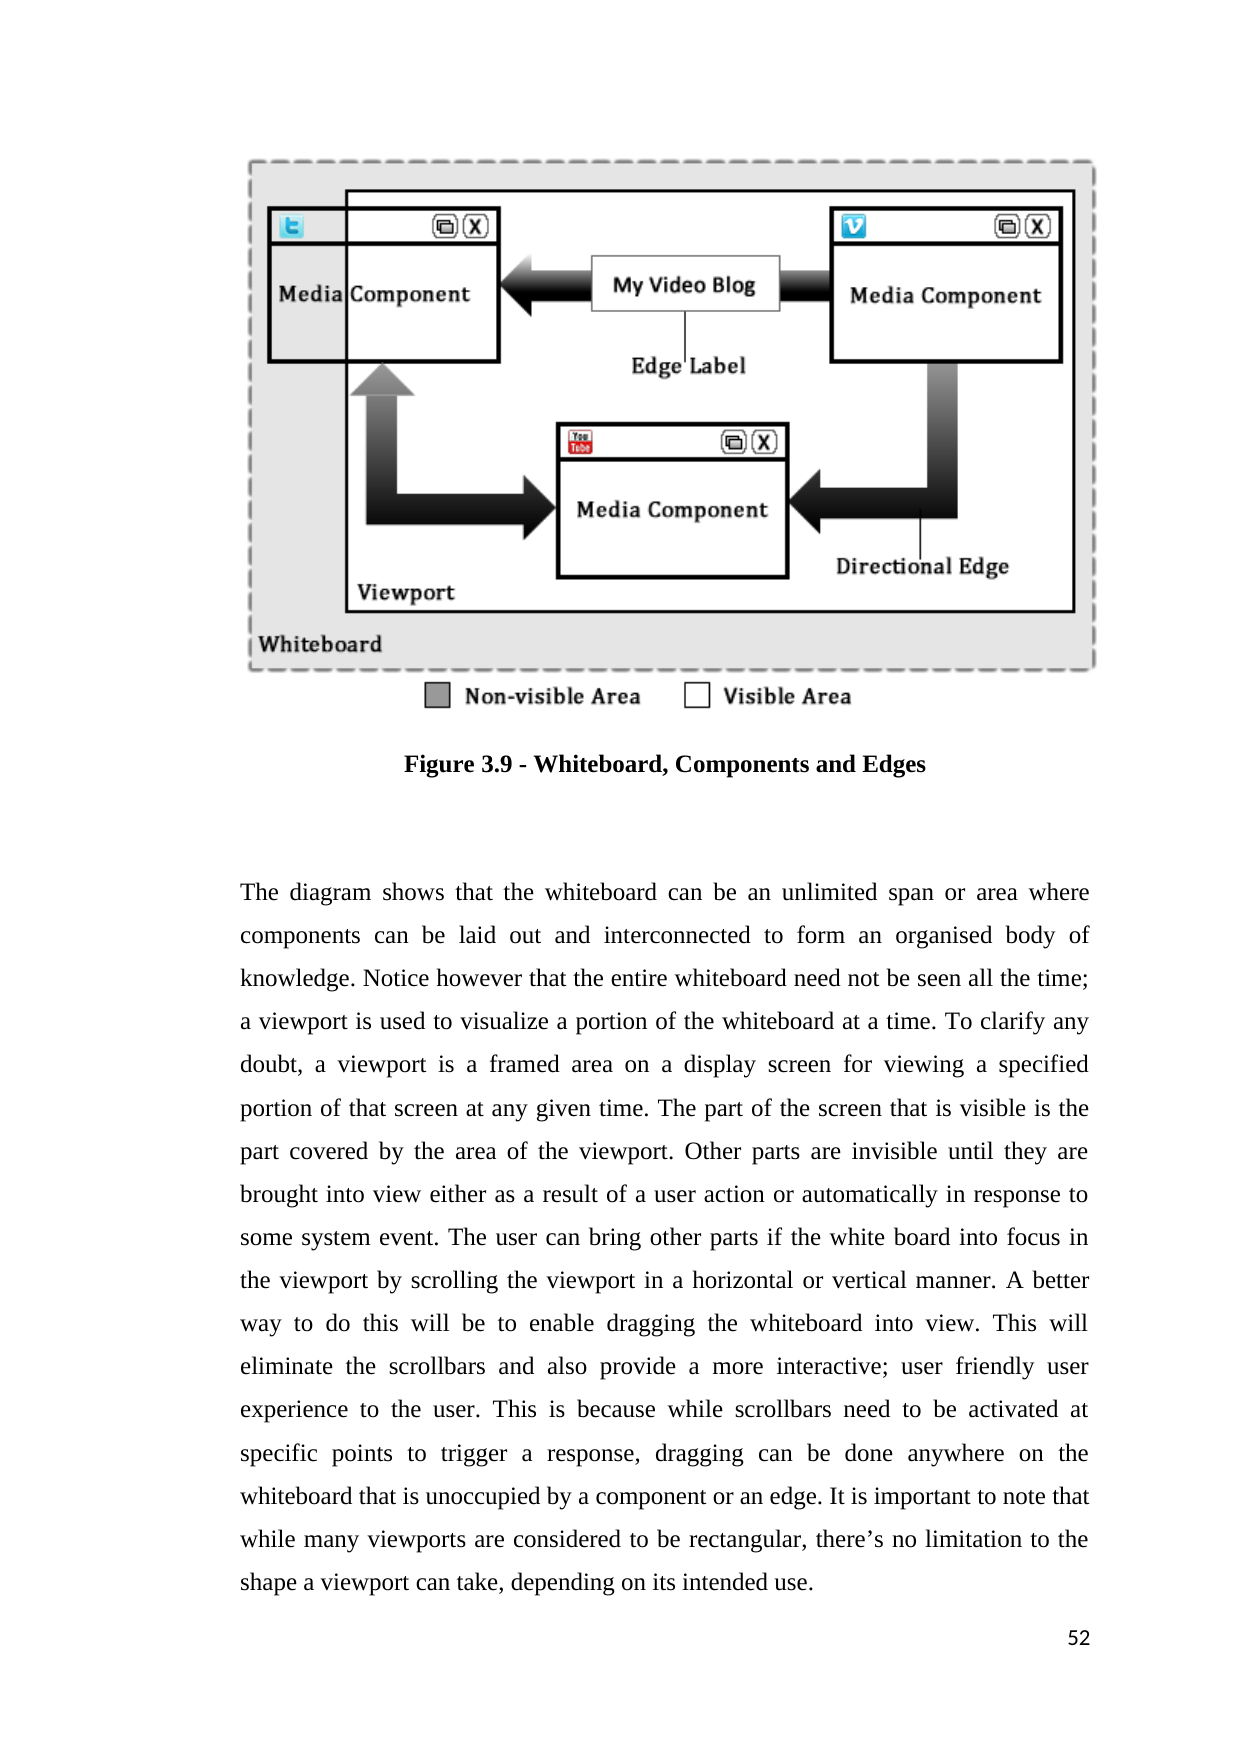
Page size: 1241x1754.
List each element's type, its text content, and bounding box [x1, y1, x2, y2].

text The diagram shows that the whiteboard can be an unlimited span or area where components can be laid out and interconnected to form an organised body of knowledge. Notice however that the entire whiteboard need not be seen all the time; a viewport is used to visualize a portion of the whiteboard at a time. To clarify any doubt, a viewport is a framed area on a display screen for viewing a specified portion of that screen at any given time. The part of the screen that is visible is the part covered by the area of the viewport. Other parts are invisible until they are brought into view either as a result of a user action or automatically in response to some system event. The user can bring other parts if the white board into focus in the viewport by scrolling the viewport in a horizontal or vertical manner. A better way to do this will be to enable dragging the whiteboard into view. This will eliminate the scrollbars and also provide a more interactive; user friendly user experience to the user. This is because while scrollbars need to be activated at specific points to trigger a response, dragging can be done anywhere on the whiteboard that is unoccupied by a component or an edge. It is important to note that while many viewports are considered to be rectangular, there’s no limitation to the shape a viewport can take, depending on its intended use. [240, 877, 1090, 1596]
picture [240, 150, 1101, 715]
